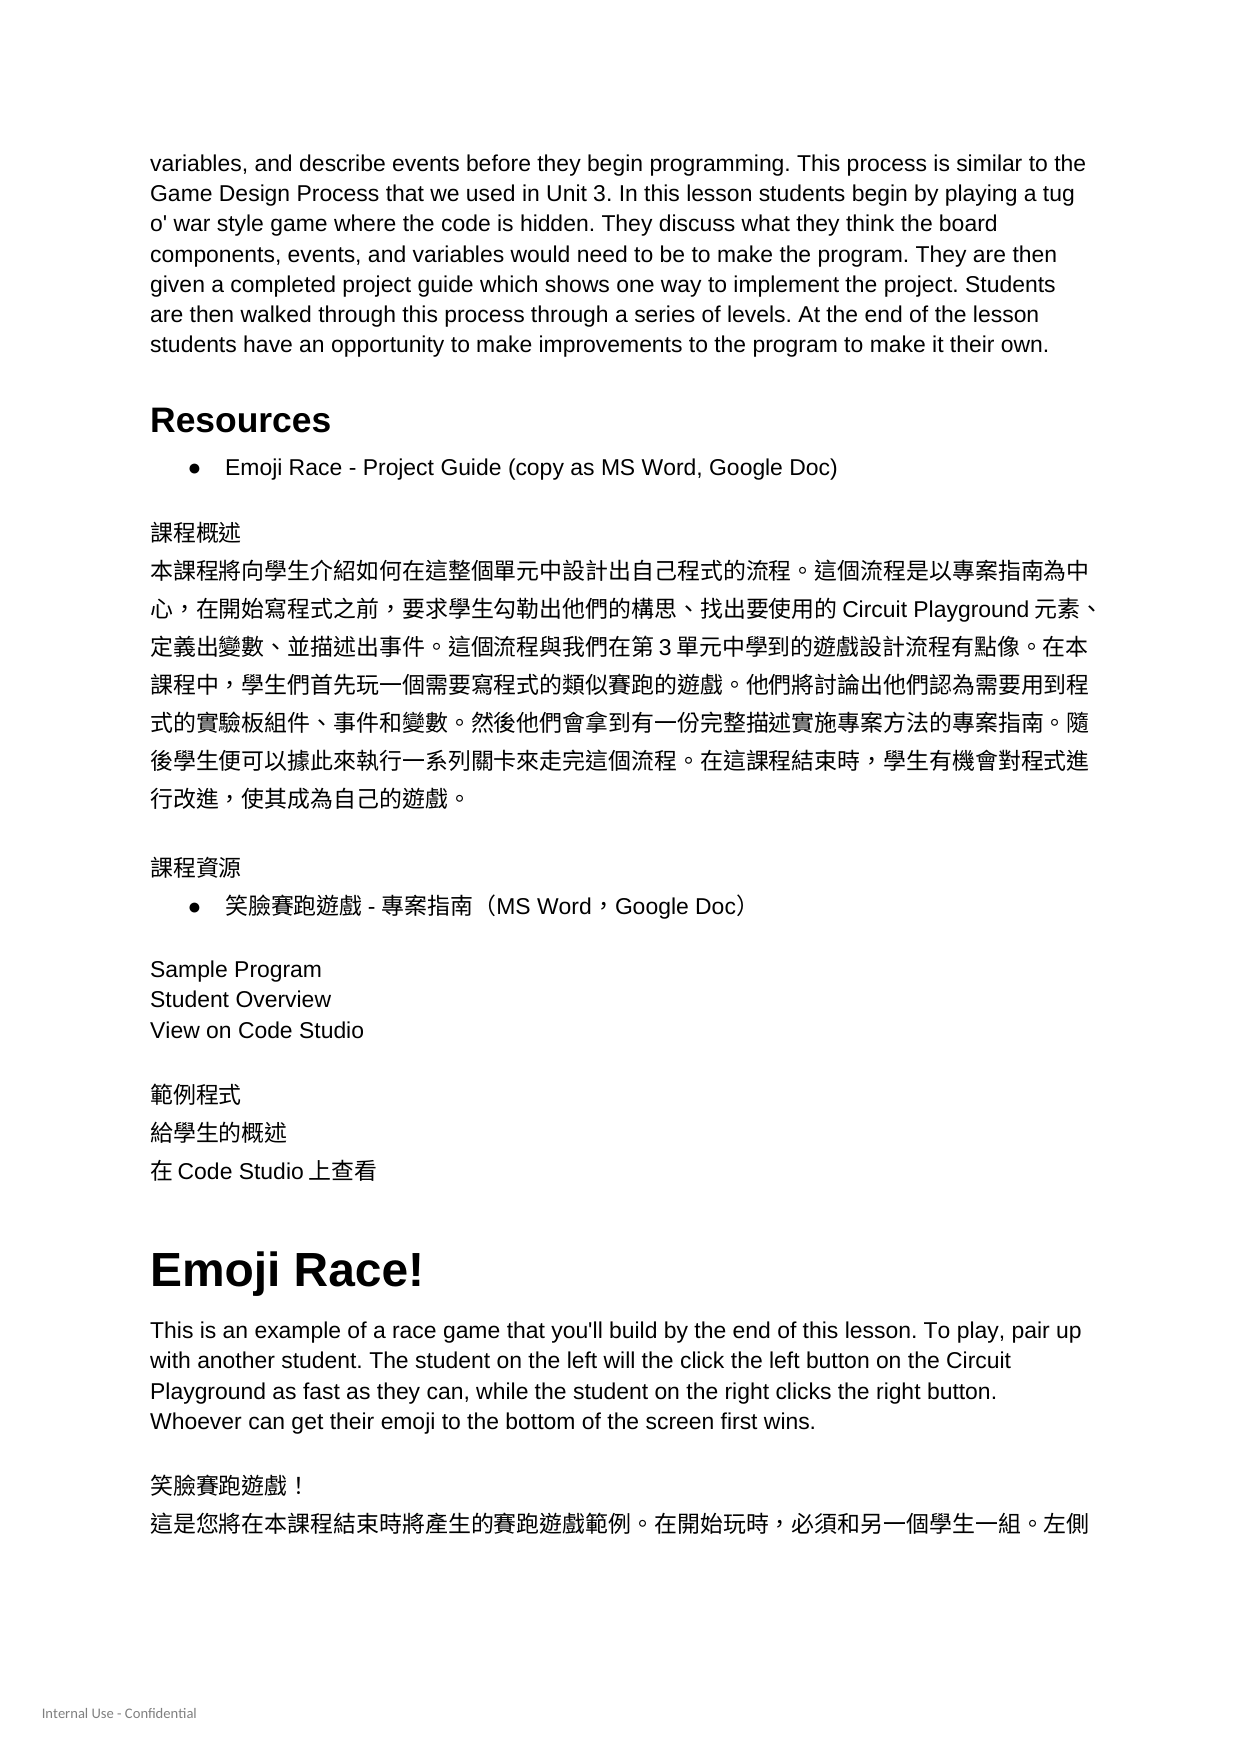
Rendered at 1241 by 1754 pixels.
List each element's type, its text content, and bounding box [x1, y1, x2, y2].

text This is an example of a race game that you'll build by the end of this lesson. To play, pair up with another student. The student on the left will the click the left button on the Circuit Playground as fast as they can, while the student on the right clicks the right button. Whoever can get their emoji to the bottom of the screen first wins. [150, 1317, 1090, 1434]
text Sample Program [150, 956, 1090, 982]
subtitle Emoji Race! [150, 1241, 1090, 1296]
text 課程資源 [150, 850, 1090, 883]
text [150, 1468, 1090, 1539]
text Student Overview [150, 986, 1090, 1013]
subtitle Resources [150, 399, 1090, 440]
text 範例程式 [150, 1077, 1090, 1110]
text 課程概述 本課程將向學生介紹如何在這整個單元中設計出自己程式的流程。這個流程是以專案指南為中心，在開始寫程式之前，要求學生勾勒出他們的構思、找出要使用的Circuit Playground元素、定義出變數、並描述出事件。這個流程與我們在第3單元中學到的遊戲設計流程有點像。在本課程中，學生們首先玩一個需要寫程式的類似賽跑的遊戲。他們將討論出他們認為需要用到程式的實驗板組件、事件和變數。然後他們會拿到有一份完整描述實施專案方法的專案指南。隨後學生便可以據此來執行一系列關卡來走完這個流程。在這課程結束時，學生有機會對程式進行改進，使其成為自己的遊戲。 [150, 514, 1090, 814]
text View on Code Studio [150, 1017, 1090, 1043]
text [150, 150, 1090, 358]
list Emoji Race - Project Guide (copy as MS Word, Google Doc) [187, 454, 1090, 480]
list 笑臉賽跑遊戲 - 專案指南（MS Word，Google Doc） [187, 888, 1090, 921]
text 在Code Studio上查看 [150, 1153, 1090, 1186]
text 給學生的概述 [150, 1115, 1090, 1148]
